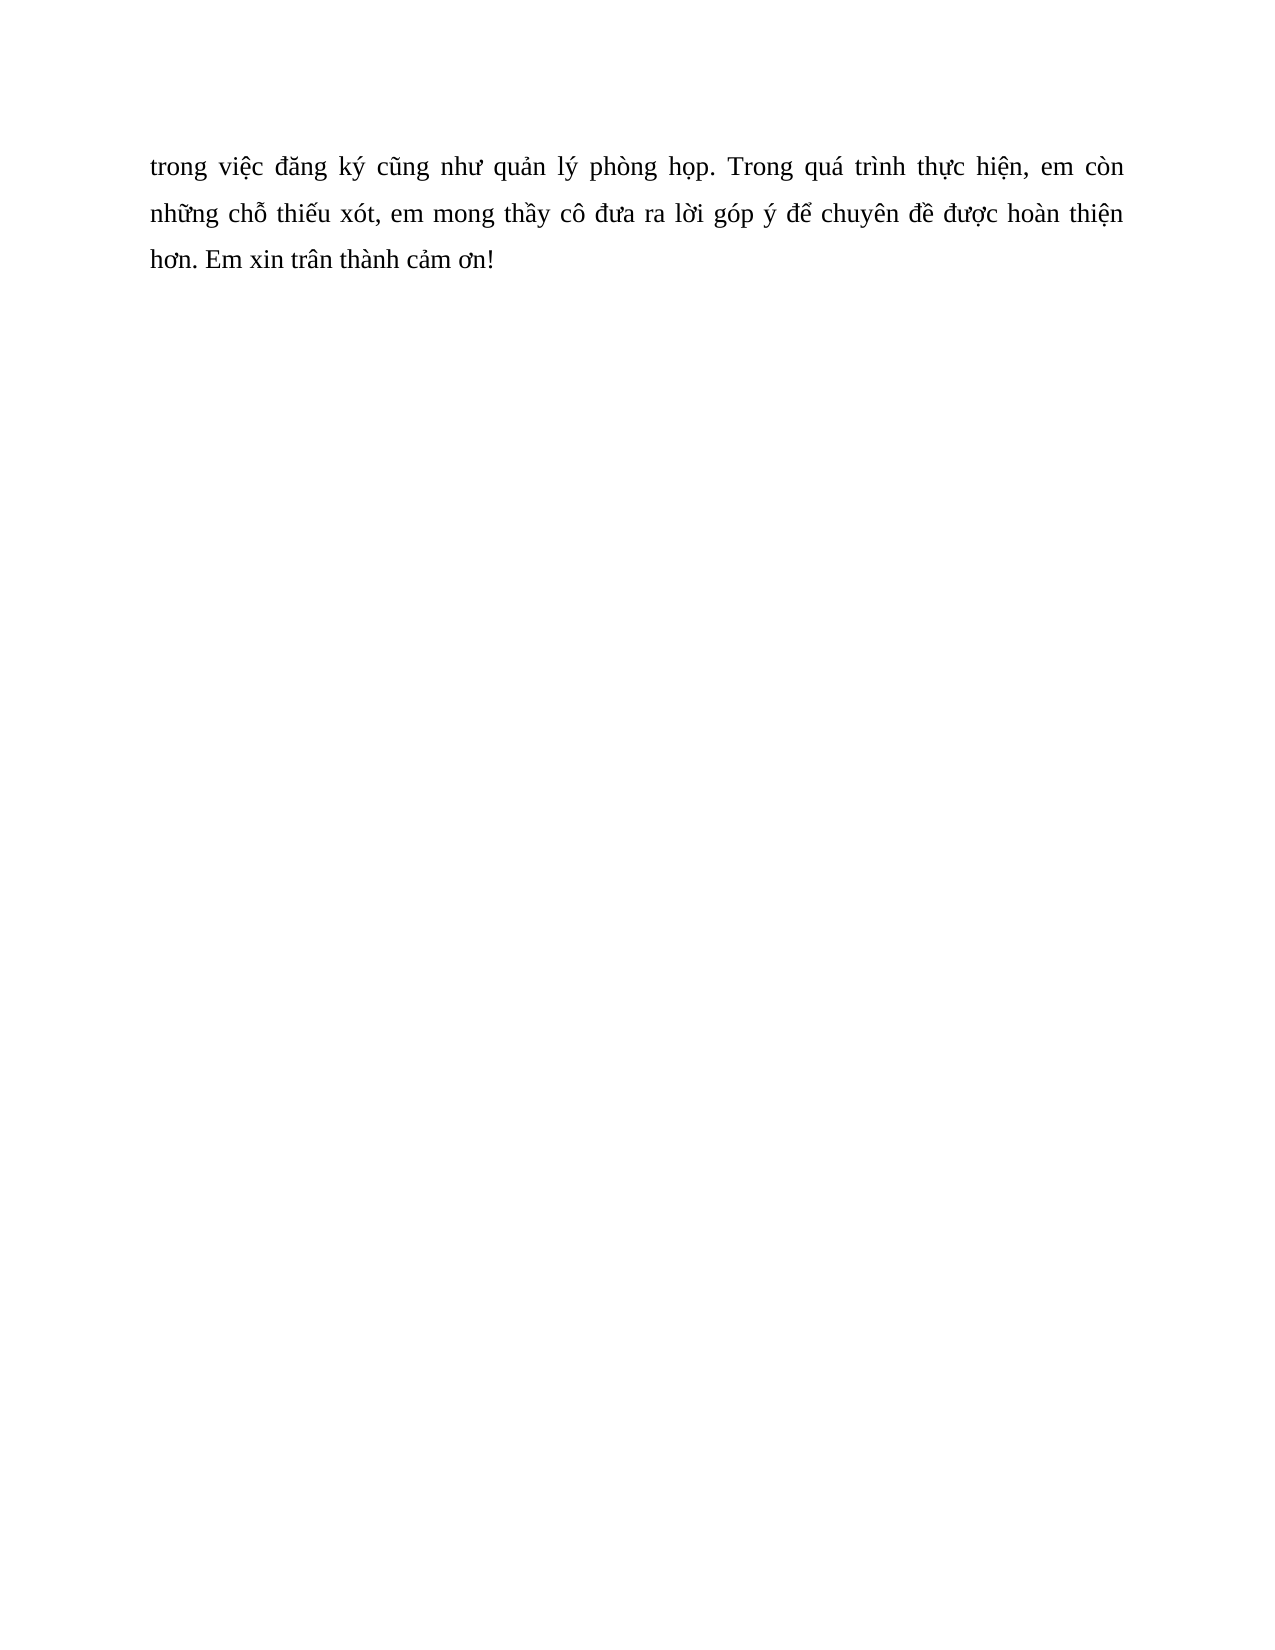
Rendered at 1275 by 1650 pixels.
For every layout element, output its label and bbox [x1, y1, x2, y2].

text [150, 150, 1125, 274]
